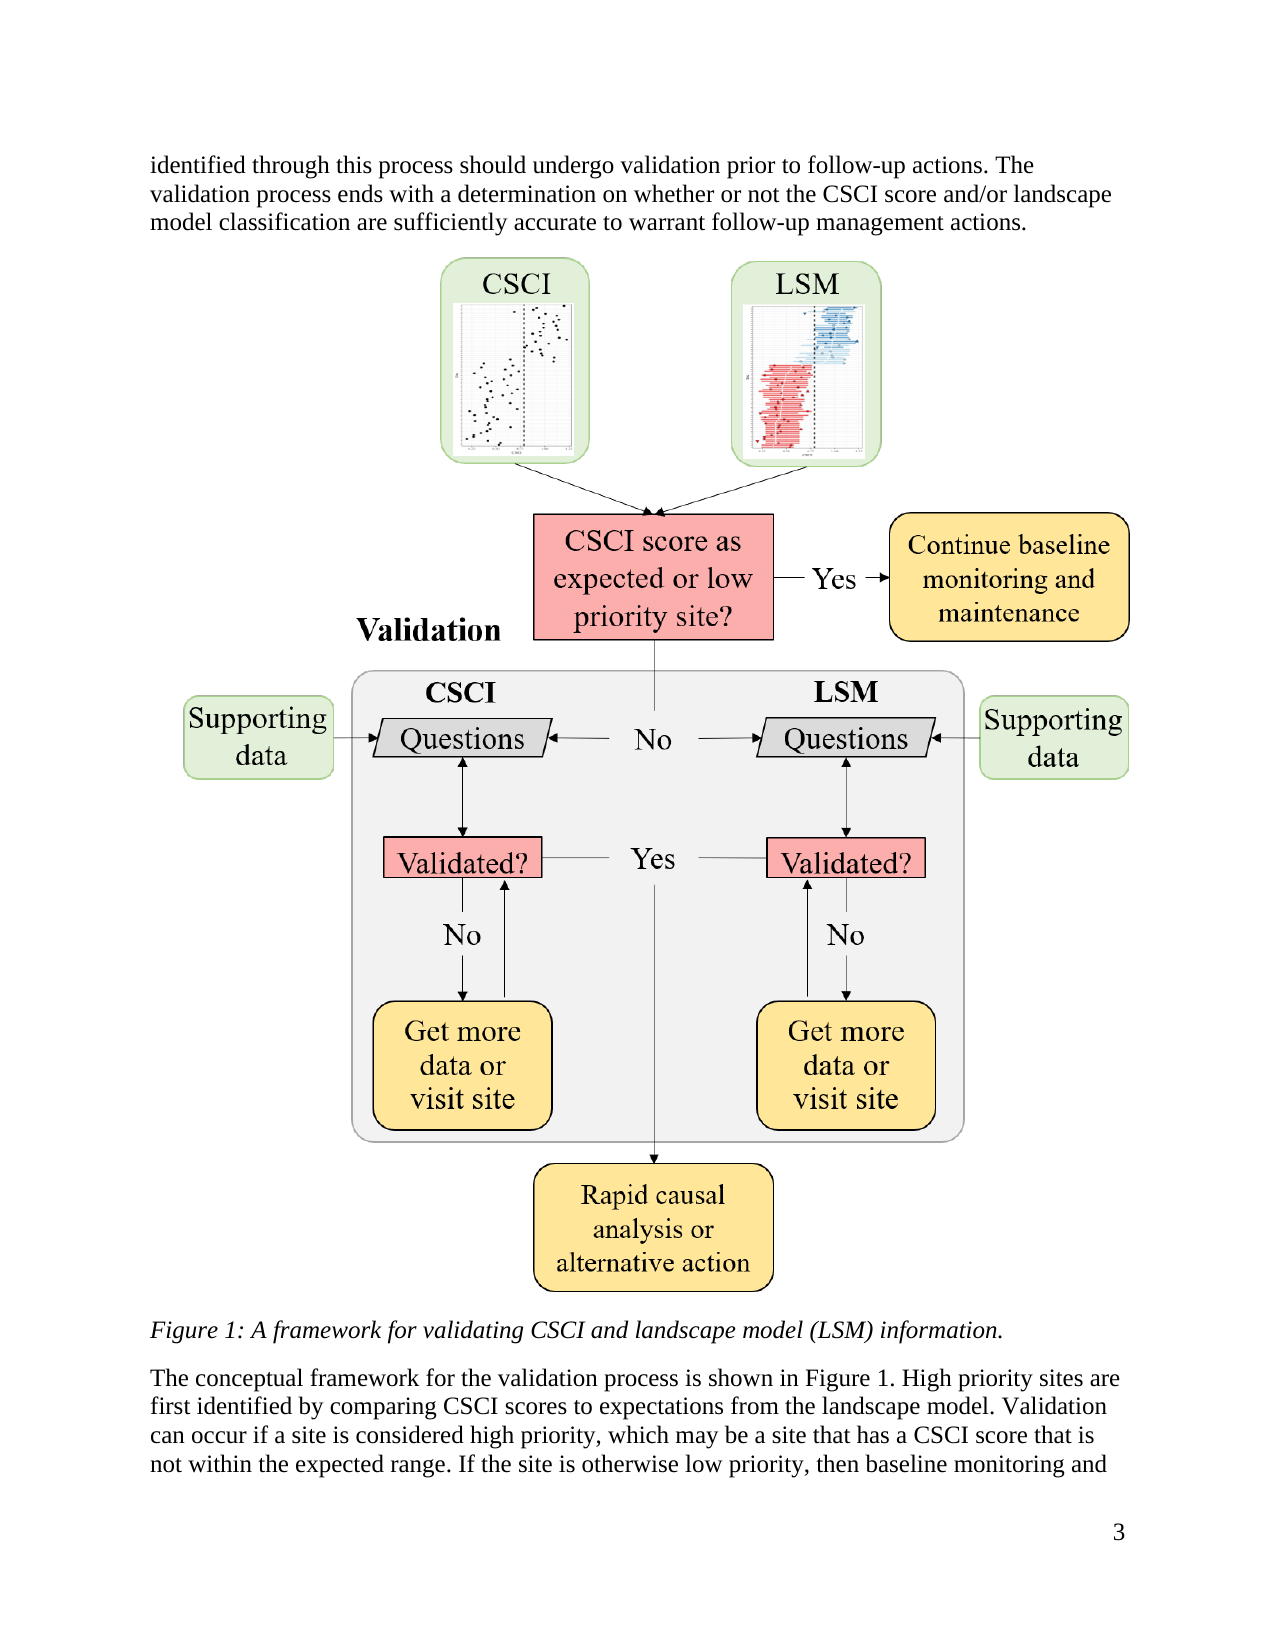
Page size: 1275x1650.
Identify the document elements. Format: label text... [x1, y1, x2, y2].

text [150, 150, 1125, 236]
text Figure 1: A framework for validating CSCI and landscape model (LSM) information. [150, 1315, 1125, 1344]
picture [168, 255, 1144, 1295]
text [150, 1363, 1125, 1478]
